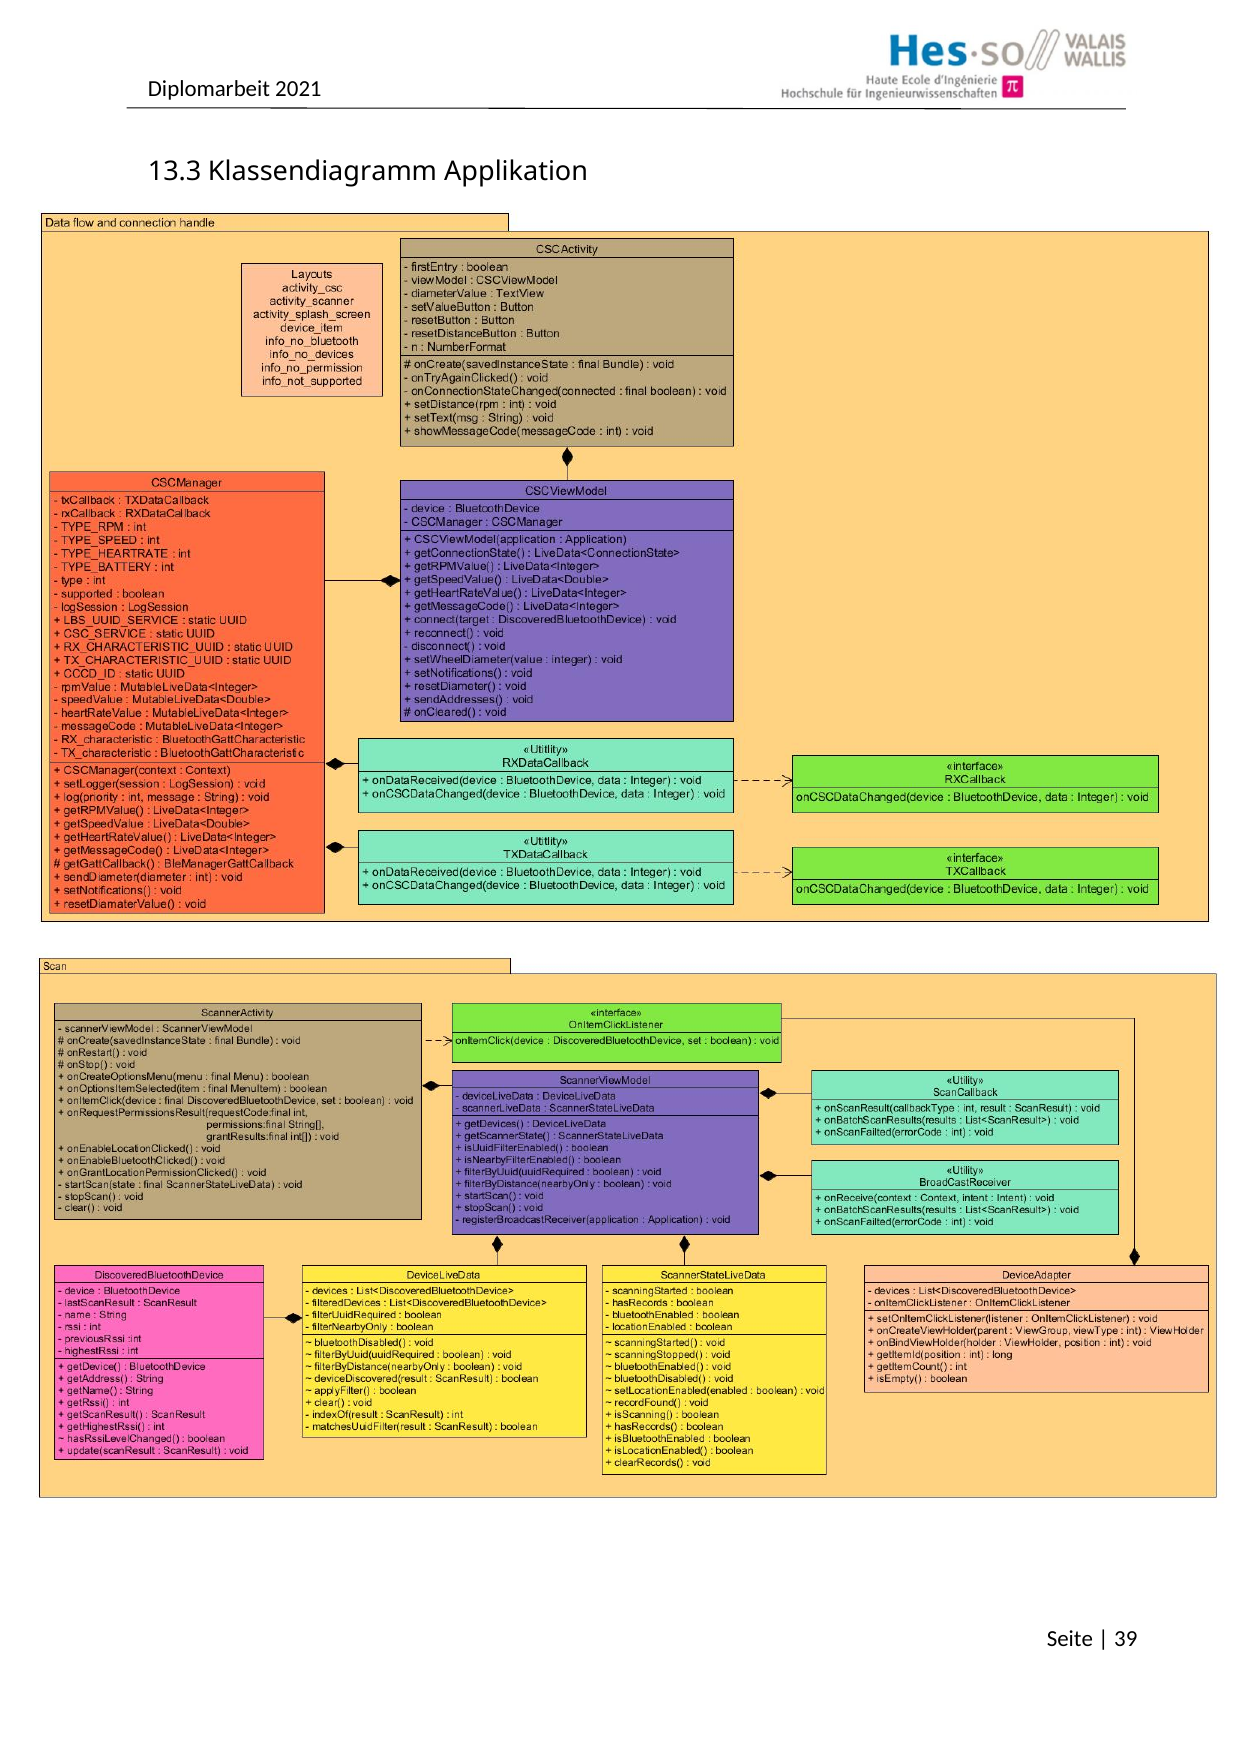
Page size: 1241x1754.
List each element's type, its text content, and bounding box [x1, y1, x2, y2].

subtitle Klassendiagramm Applikation [148, 152, 1137, 189]
picture [771, 12, 1137, 119]
picture [24, 951, 1231, 1512]
picture [24, 196, 1222, 931]
